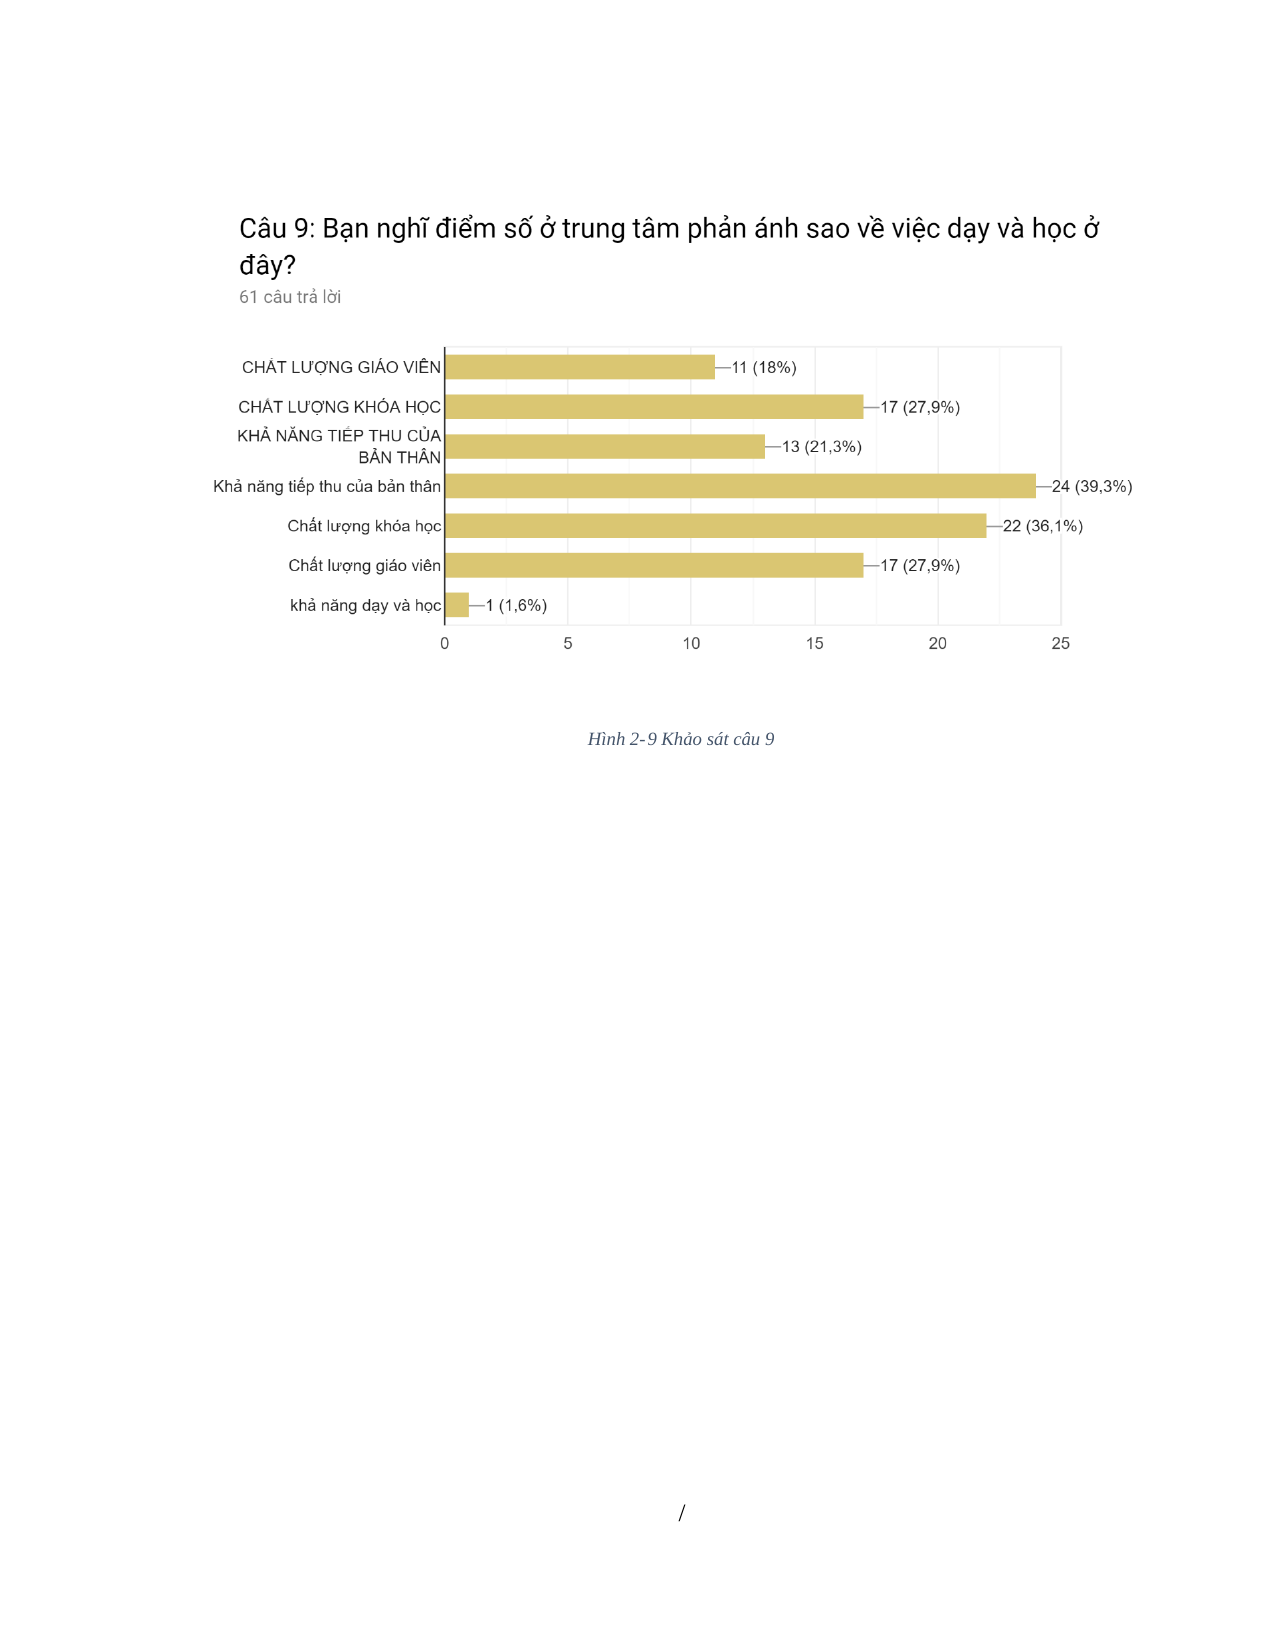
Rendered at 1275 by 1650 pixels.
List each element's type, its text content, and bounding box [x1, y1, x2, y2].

text Hình 2-9 Khảo sát câu 9 [207, 727, 1157, 749]
picture [206, 177, 1157, 707]
